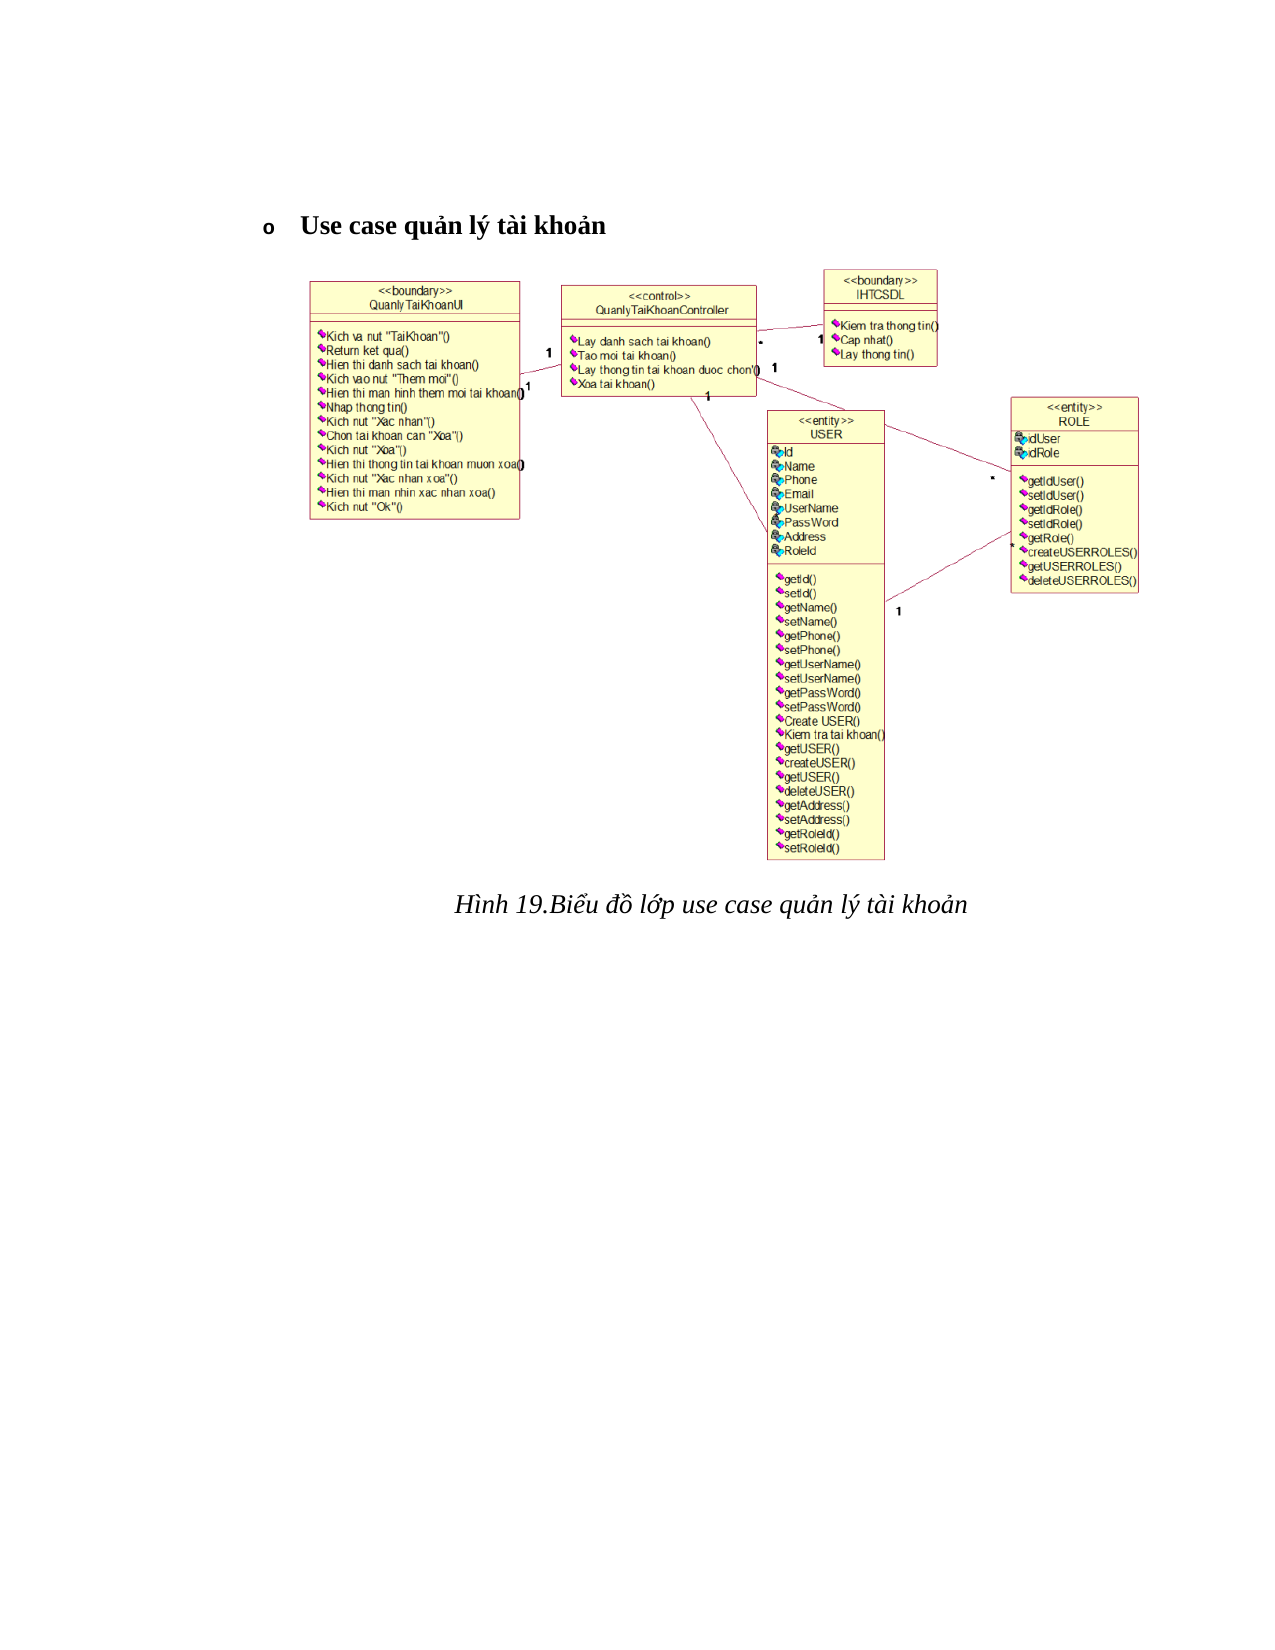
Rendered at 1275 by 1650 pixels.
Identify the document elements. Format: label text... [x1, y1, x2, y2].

list Use case quản lý tài khoản [262, 209, 1125, 240]
picture [300, 256, 1187, 874]
list Hình 19.Biểu đồ lớp use case quản lý tài khoản [300, 888, 1125, 919]
